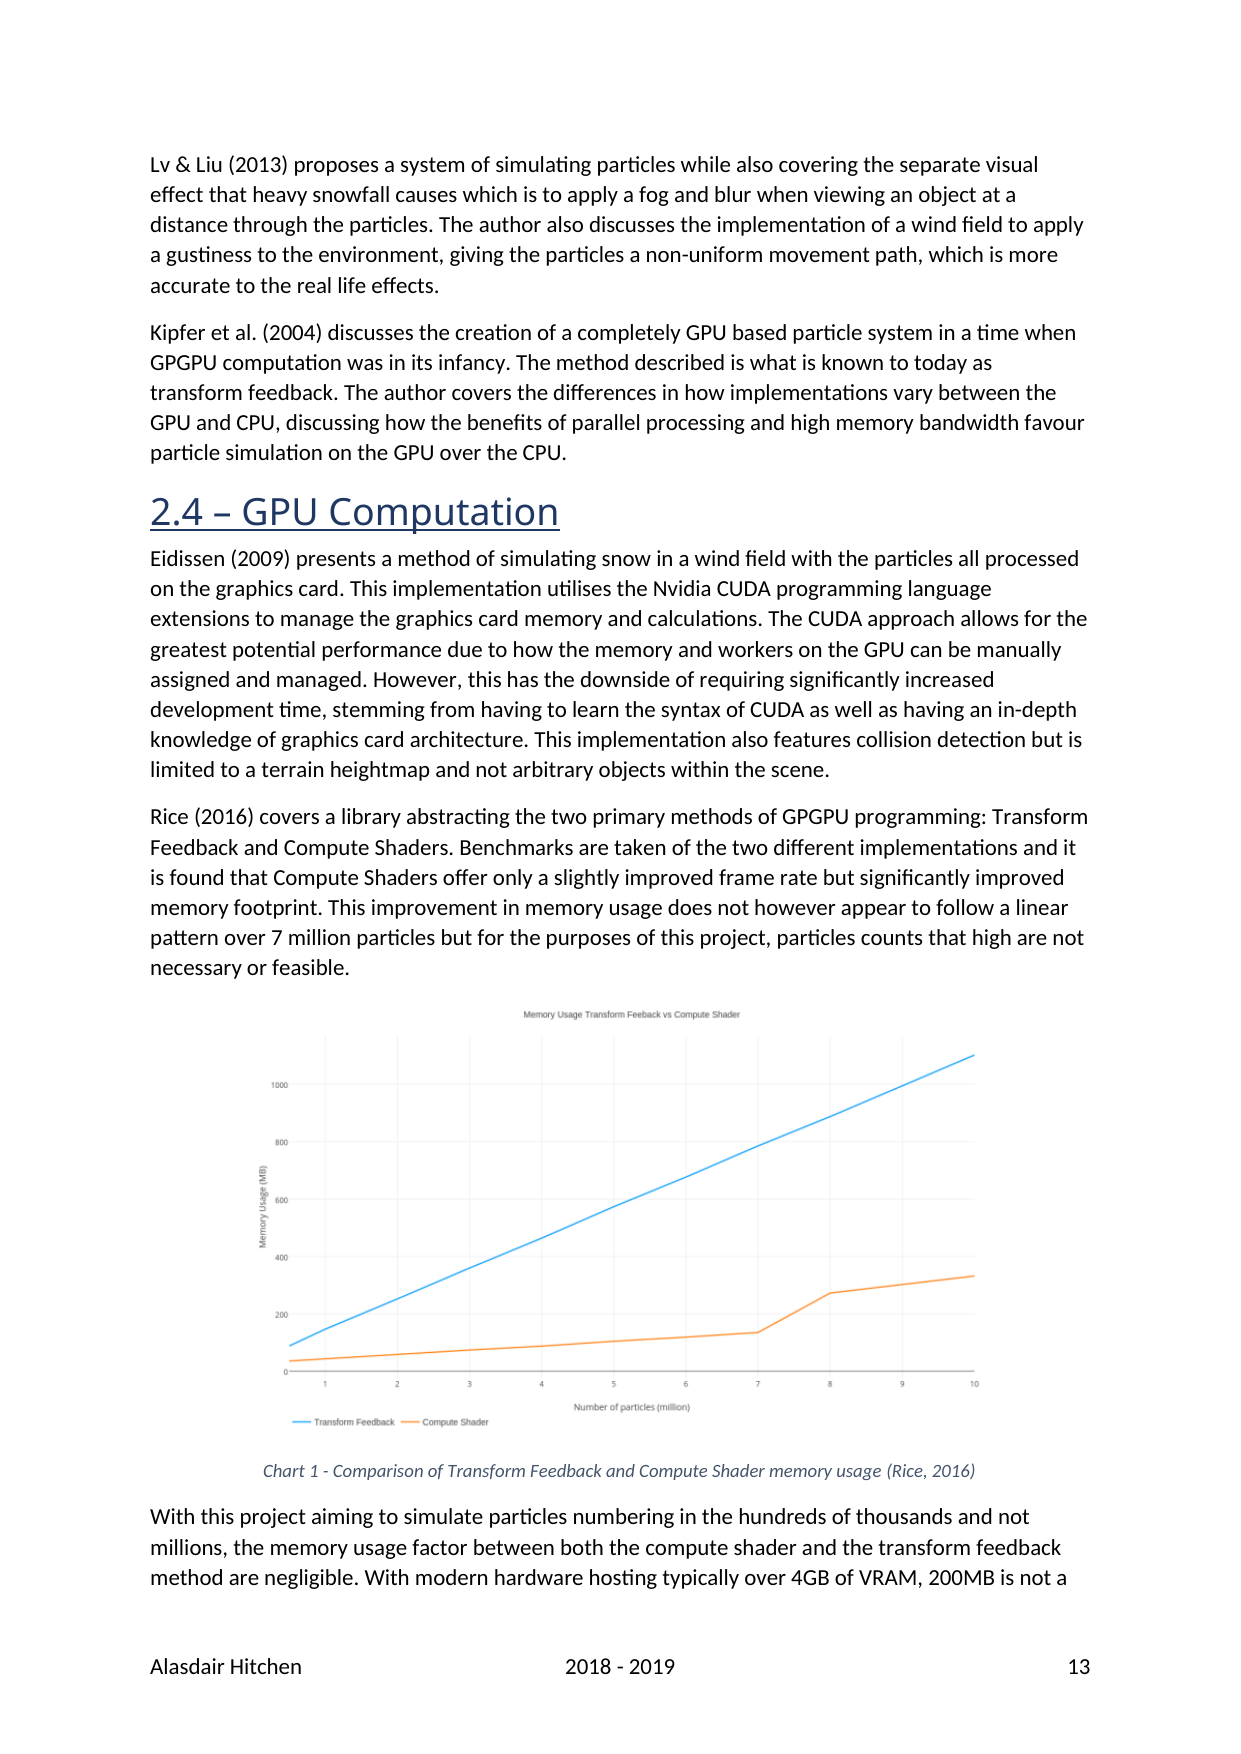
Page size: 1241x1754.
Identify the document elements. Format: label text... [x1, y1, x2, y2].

text Rice (2016) covers a library abstracting the two primary methods of GPGPU programming: Transform Feedback and Compute Shaders. Benchmarks are taken of the two different implementations and it is found that Compute Shaders offer only a slightly improved frame rate but significantly improved memory footprint. This improvement in memory usage does not however appear to follow a linear pattern over 7 million particles but for the purposes of this project, particles counts that high are not necessary or feasible. [150, 802, 1090, 981]
picture [254, 1000, 986, 1440]
subtitle 2.4 – GPU Computation [150, 485, 1090, 536]
text Eidissen (2009) presents a method of simulating snow in a wind field with the particles all processed on the graphics card. This implementation utilises the Nvidia CUDA programming language extensions to manage the graphics card memory and calculations. The CUDA approach allows for the greatest potential performance due to how the memory and workers on the GPU can be manually assigned and managed. However, this has the downside of requiring significantly increased development time, stemming from having to learn the syntax of CUDA as well as having an in-depth knowledge of graphics card architecture. This implementation also features collision detection but is limited to a terrain heightmap and not arbitrary objects within the scene. [150, 544, 1090, 783]
text Lv & Liu (2013) proposes a system of simulating particles while also covering the separate visual effect that heavy snowfall causes which is to apply a fog and blur when viewing an object at a distance through the particles. The author also discusses the implementation of a wind field to apply a gustiness to the environment, giving the particles a non-uniform movement path, which is more accurate to the real life effects. [150, 150, 1090, 299]
text Chart - Comparison of Transform Feedback and Compute Shader memory usage [150, 1459, 1090, 1482]
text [150, 1502, 1090, 1591]
text Kipfer et al. (2004) discusses the creation of a completely GPU based particle system in a time when GPGPU computation was in its infancy. The method described is what is known to today as transform feedback. The author covers the differences in how implementations vary between the GPU and CPU, discussing how the benefits of parallel processing and high memory bandwidth favour particle simulation on the GPU over the CPU. [150, 318, 1090, 467]
